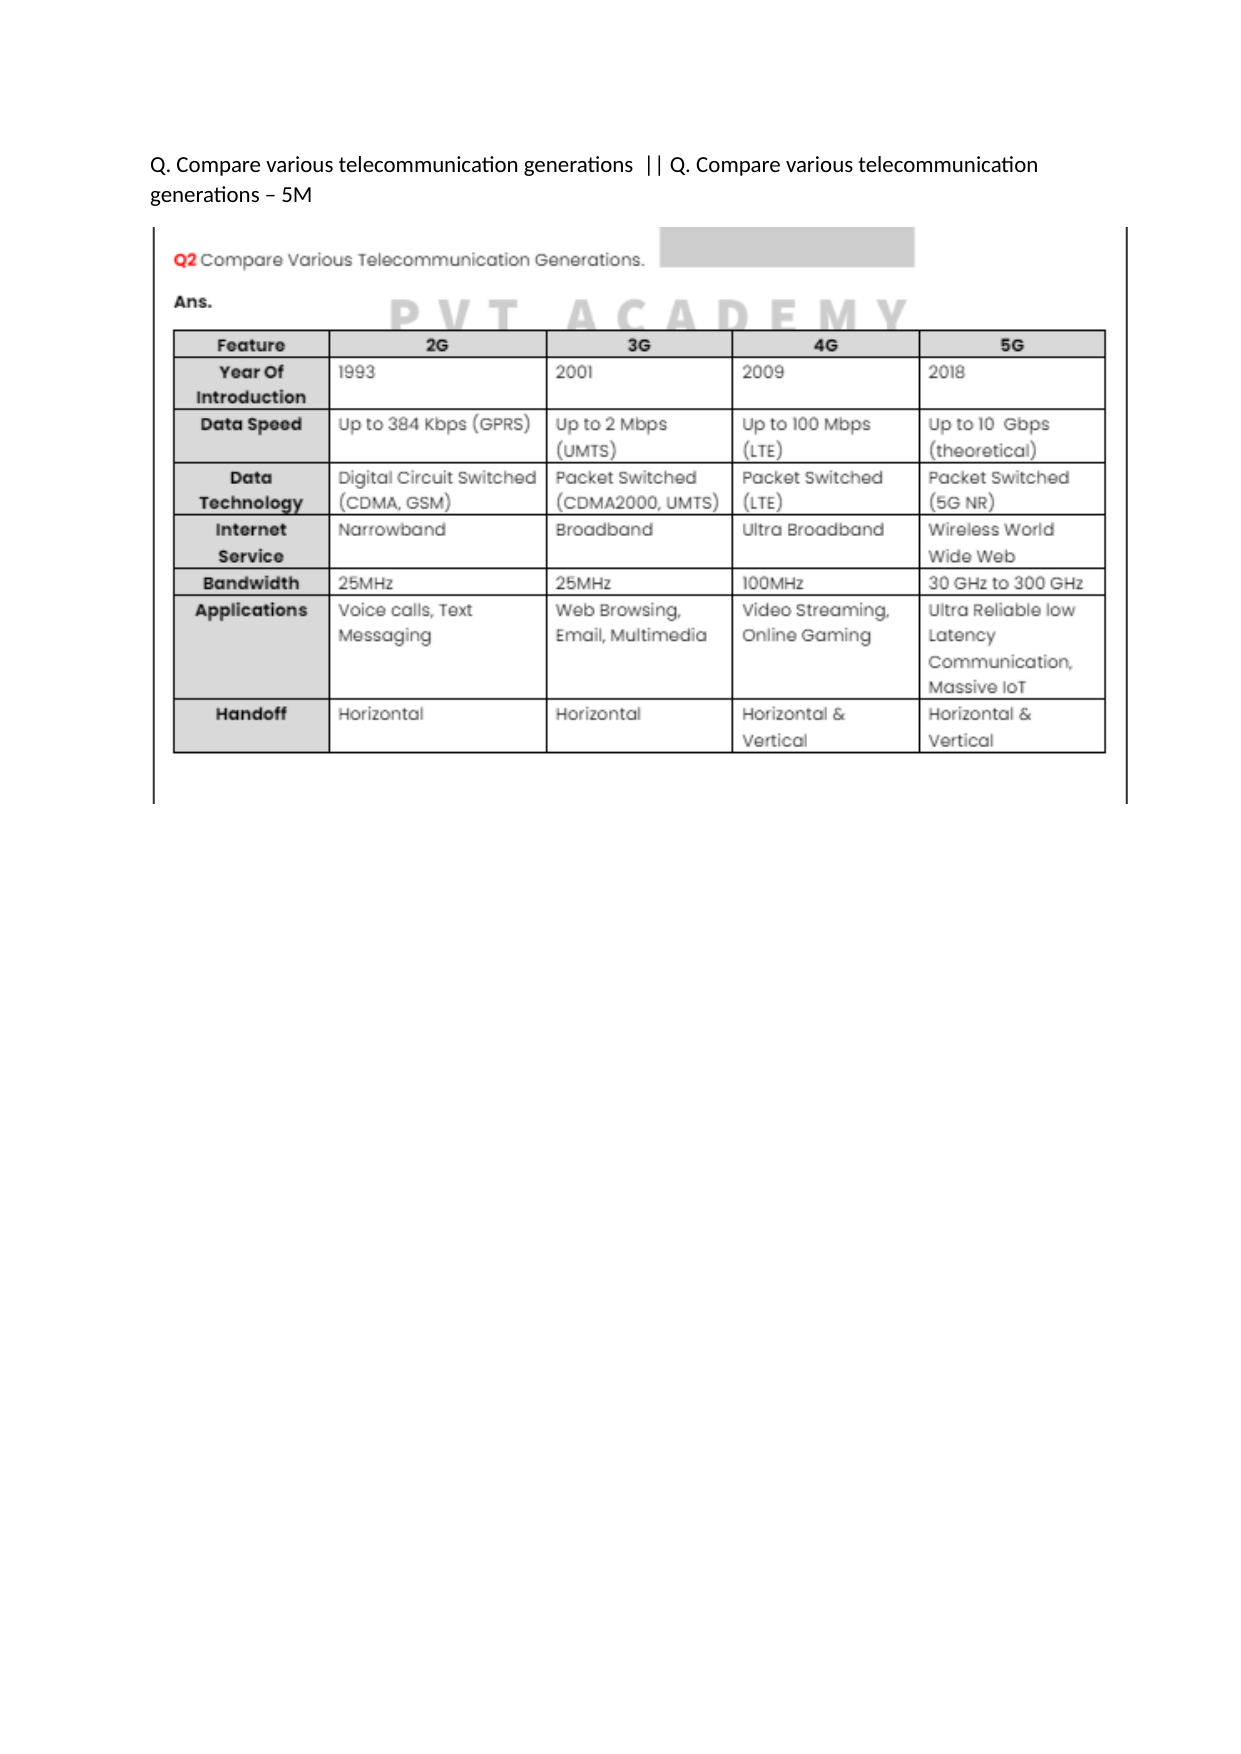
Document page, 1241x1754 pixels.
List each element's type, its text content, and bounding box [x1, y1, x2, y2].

picture [150, 227, 1128, 804]
text Q. Compare various telecommunication generations || Q. Compare various telecommunication generations – 5M [150, 150, 1090, 208]
